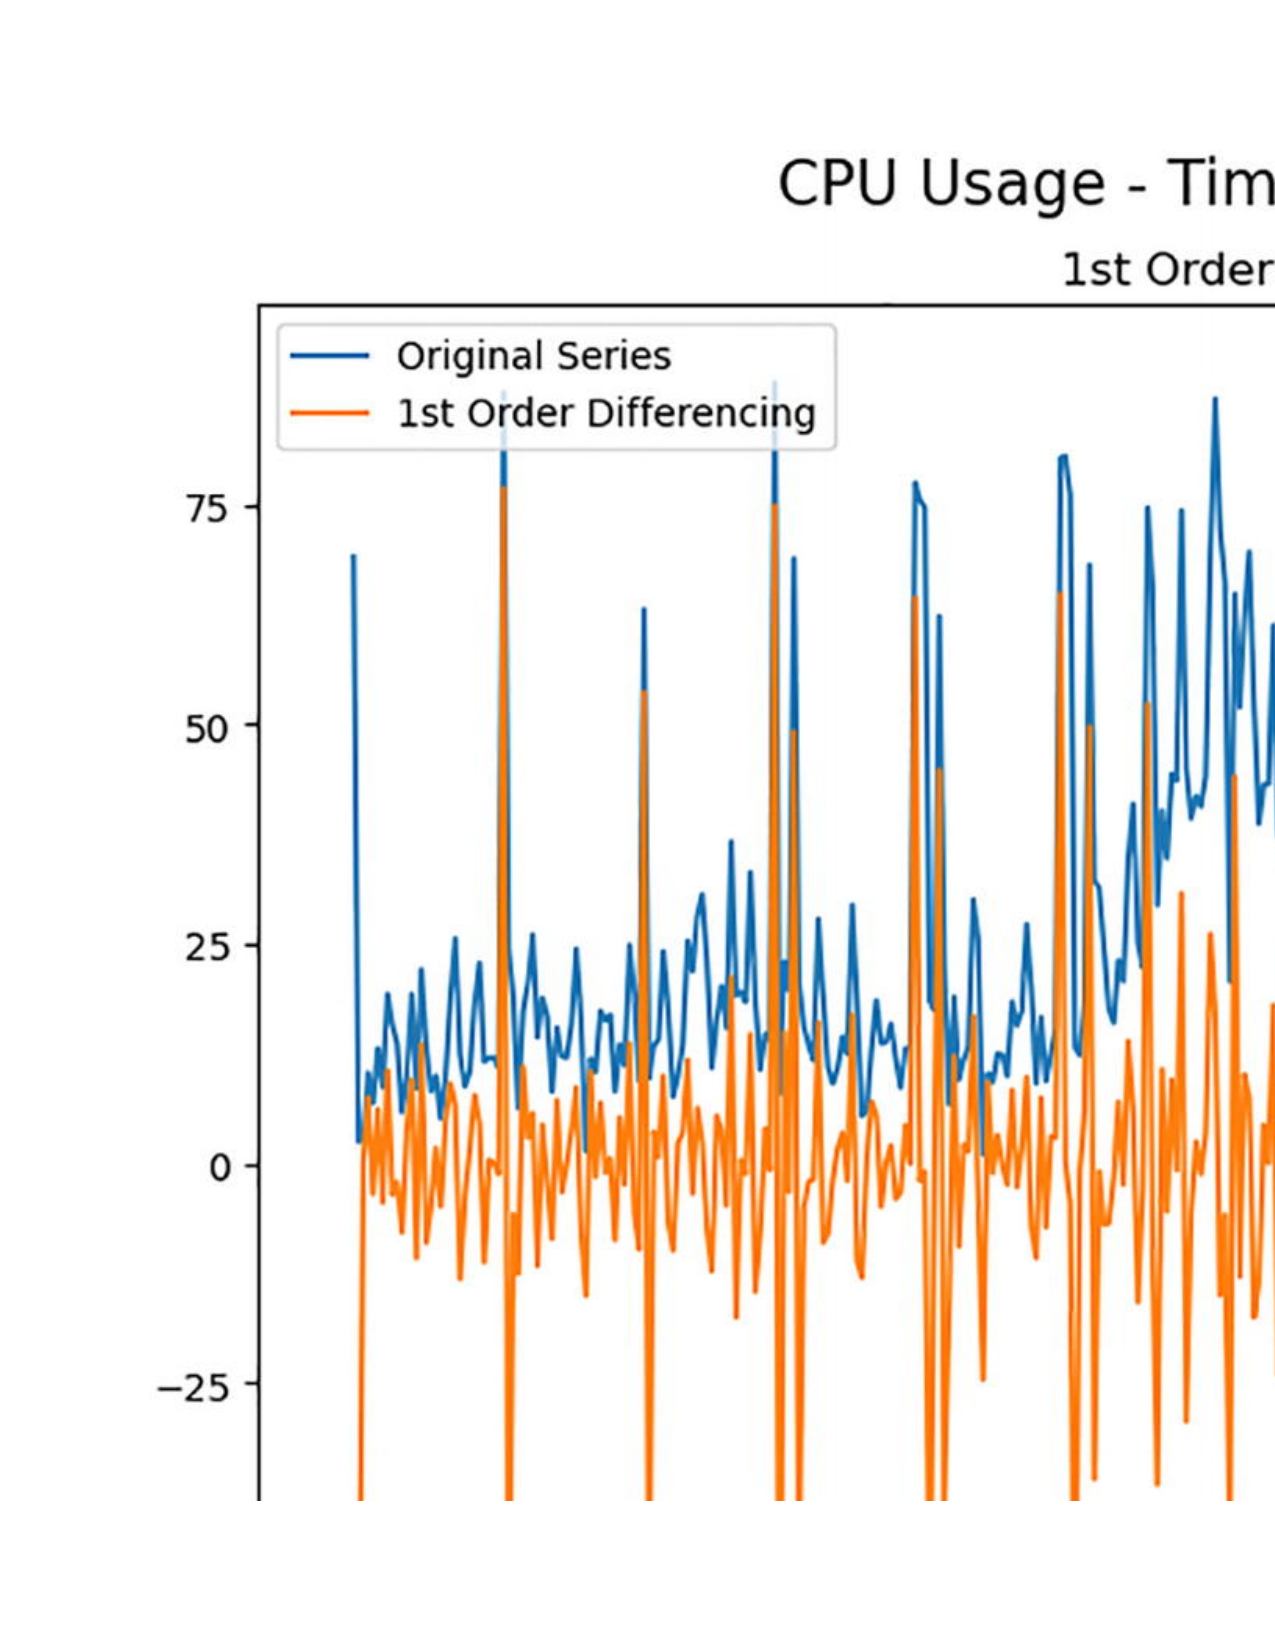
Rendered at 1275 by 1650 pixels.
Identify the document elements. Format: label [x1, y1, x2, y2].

picture [150, 150, 1275, 1501]
